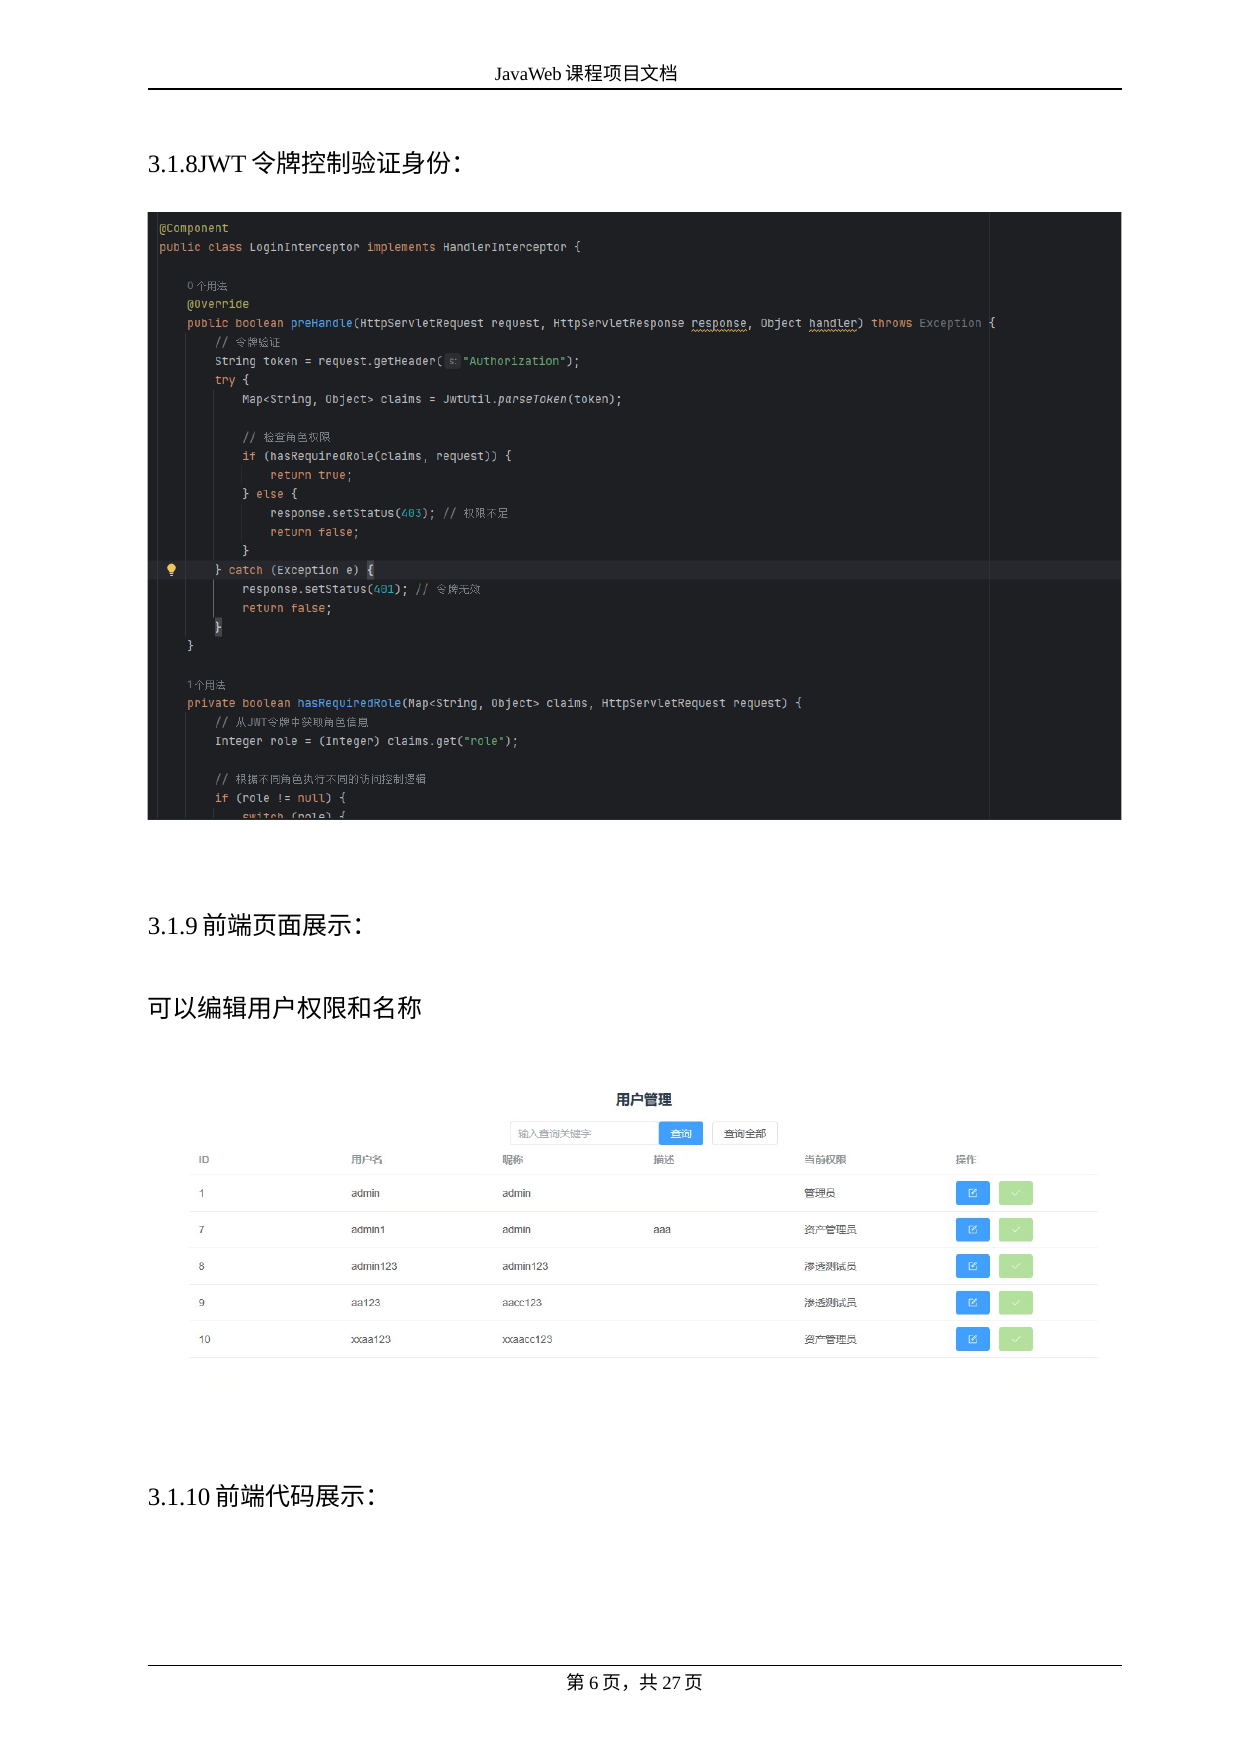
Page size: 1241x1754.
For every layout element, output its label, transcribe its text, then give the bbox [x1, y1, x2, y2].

picture [147, 212, 1122, 820]
text 可以编辑用户权限和名称 [148, 974, 1122, 1039]
text 3.1.9前端页面展示： [148, 891, 1122, 956]
text 3.1.8JWT令牌控制验证身份： [148, 129, 1122, 194]
text 3.1.10前端代码展示： [148, 1462, 1122, 1527]
picture [147, 1057, 1122, 1429]
